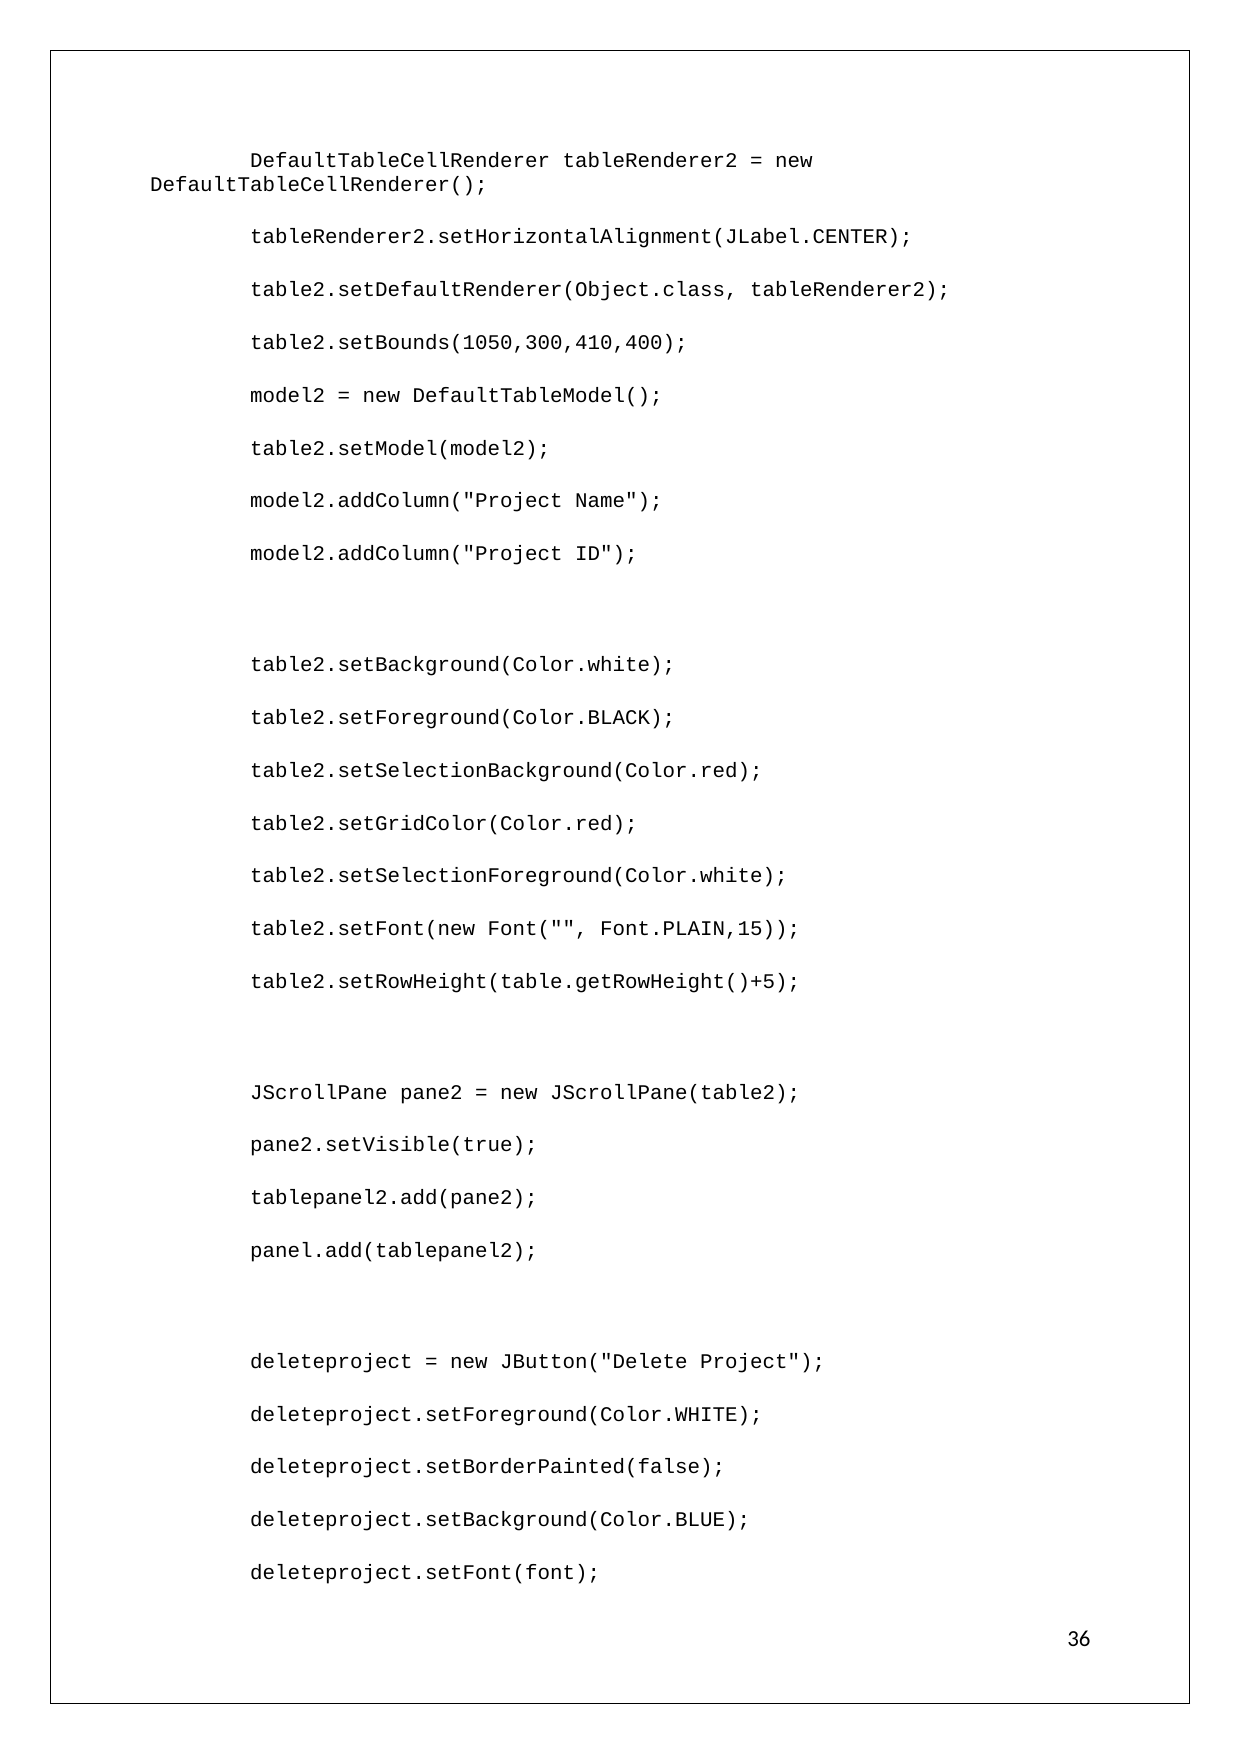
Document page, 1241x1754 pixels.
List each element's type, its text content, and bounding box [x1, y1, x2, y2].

text table2.setSelectionForeground(Color.white); [150, 865, 1090, 889]
text table2.setSelectionBackground(Color.red); [150, 760, 1090, 783]
text panel.add(tablepanel2); [150, 1240, 1090, 1264]
text tablepanel2.add(pane2); [150, 1187, 1090, 1211]
text model2 = new DefaultTableModel(); [150, 385, 1090, 408]
text table2.setGridColor(Color.red); [150, 812, 1090, 836]
text table2.setForeground(Color.BLACK); [150, 707, 1090, 731]
text table2.setDefaultRenderer(Object.class, tableRenderer2); [150, 279, 1090, 303]
text model2.addColumn("Project ID"); [150, 543, 1090, 567]
text deleteproject.setForeground(Color.WHITE); [150, 1404, 1090, 1427]
text table2.setBounds(1050,300,410,400); [150, 332, 1090, 356]
text table2.setModel(model2); [150, 438, 1090, 461]
text pane2.setVisible(true); [150, 1134, 1090, 1158]
text table2.setBackground(Color.white); [150, 654, 1090, 678]
text deleteproject.setFont(font); [150, 1562, 1090, 1586]
text tableRenderer2.setHorizontalAlignment(JLabel.CENTER); [150, 226, 1090, 250]
text model2.addColumn("Project Name"); [150, 491, 1090, 514]
text deleteproject = new JButton("Delete Project"); [150, 1351, 1090, 1374]
text deleteproject.setBorderPainted(false); [150, 1456, 1090, 1480]
text JScrollPane pane2 = new JScrollPane(table2); [150, 1082, 1090, 1105]
text table2.setFont(new Font("", Font.PLAIN,15)); [150, 918, 1090, 942]
text deleteproject.setBackground(Color.BLUE); [150, 1509, 1090, 1533]
text table2.setRowHeight(table.getRowHeight()+5); [150, 971, 1090, 994]
text DefaultTableCellRenderer tableRenderer2 = new DefaultTableCellRenderer(); [150, 150, 1090, 197]
